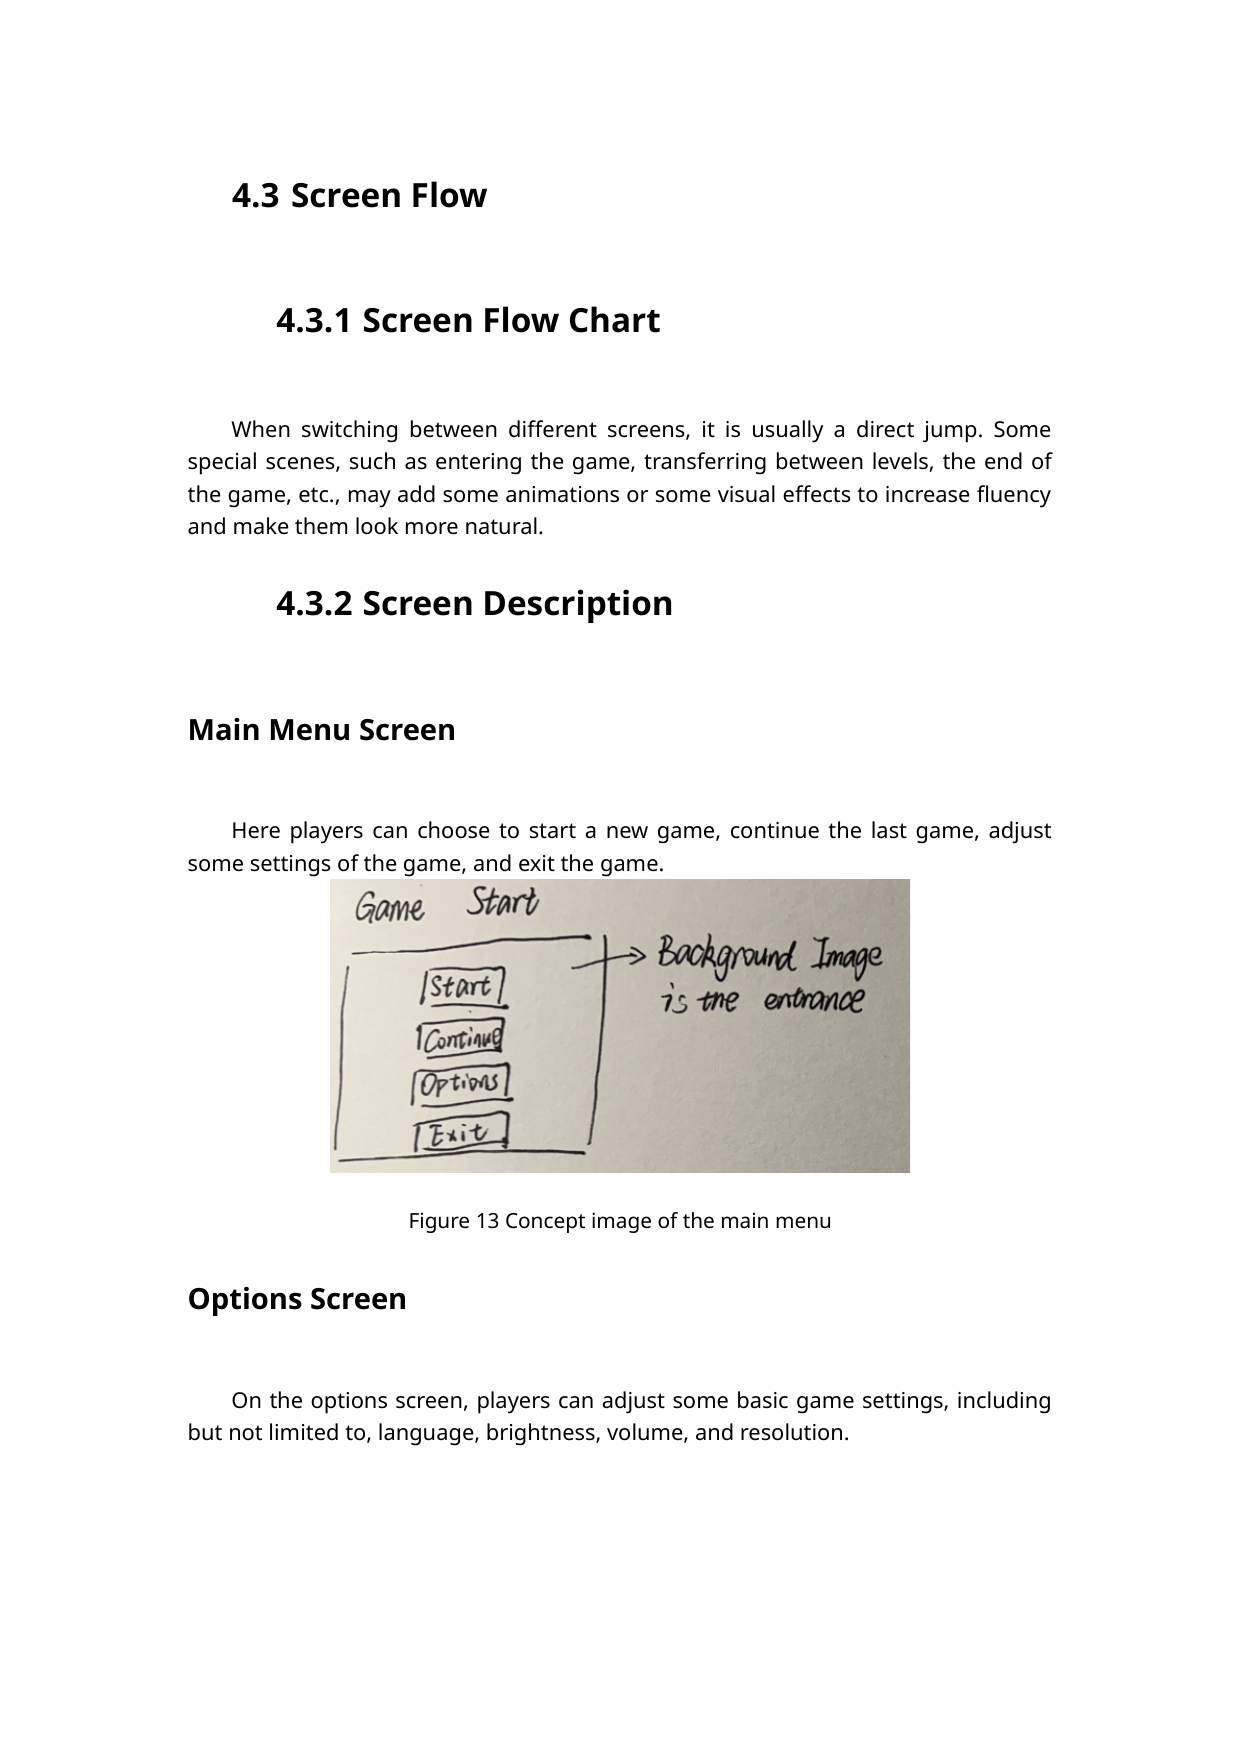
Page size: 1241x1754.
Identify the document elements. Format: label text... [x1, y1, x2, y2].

subtitle Screen Flow [232, 162, 1053, 227]
subtitle Options Screen [187, 1266, 1053, 1331]
subtitle Screen Description [276, 569, 1053, 634]
subtitle Main Menu Screen [187, 697, 1053, 762]
text On the options screen, players can adjust some basic game settings, including but not limited to, language, brightness, volume, and resolution. [187, 1383, 1053, 1448]
subtitle Screen Flow Chart [276, 287, 1053, 352]
picture [330, 879, 911, 1173]
text When switching between different screens, it is usually a direct jump. Some special scenes, such as entering the game, transferring between levels, the end of the game, etc., may add some animations or some visual effects to increase fluency and make them look more natural. [187, 412, 1053, 542]
text Here players can choose to start a new game, continue the last game, adjust some settings of the game, and exit the game. [187, 814, 1053, 879]
